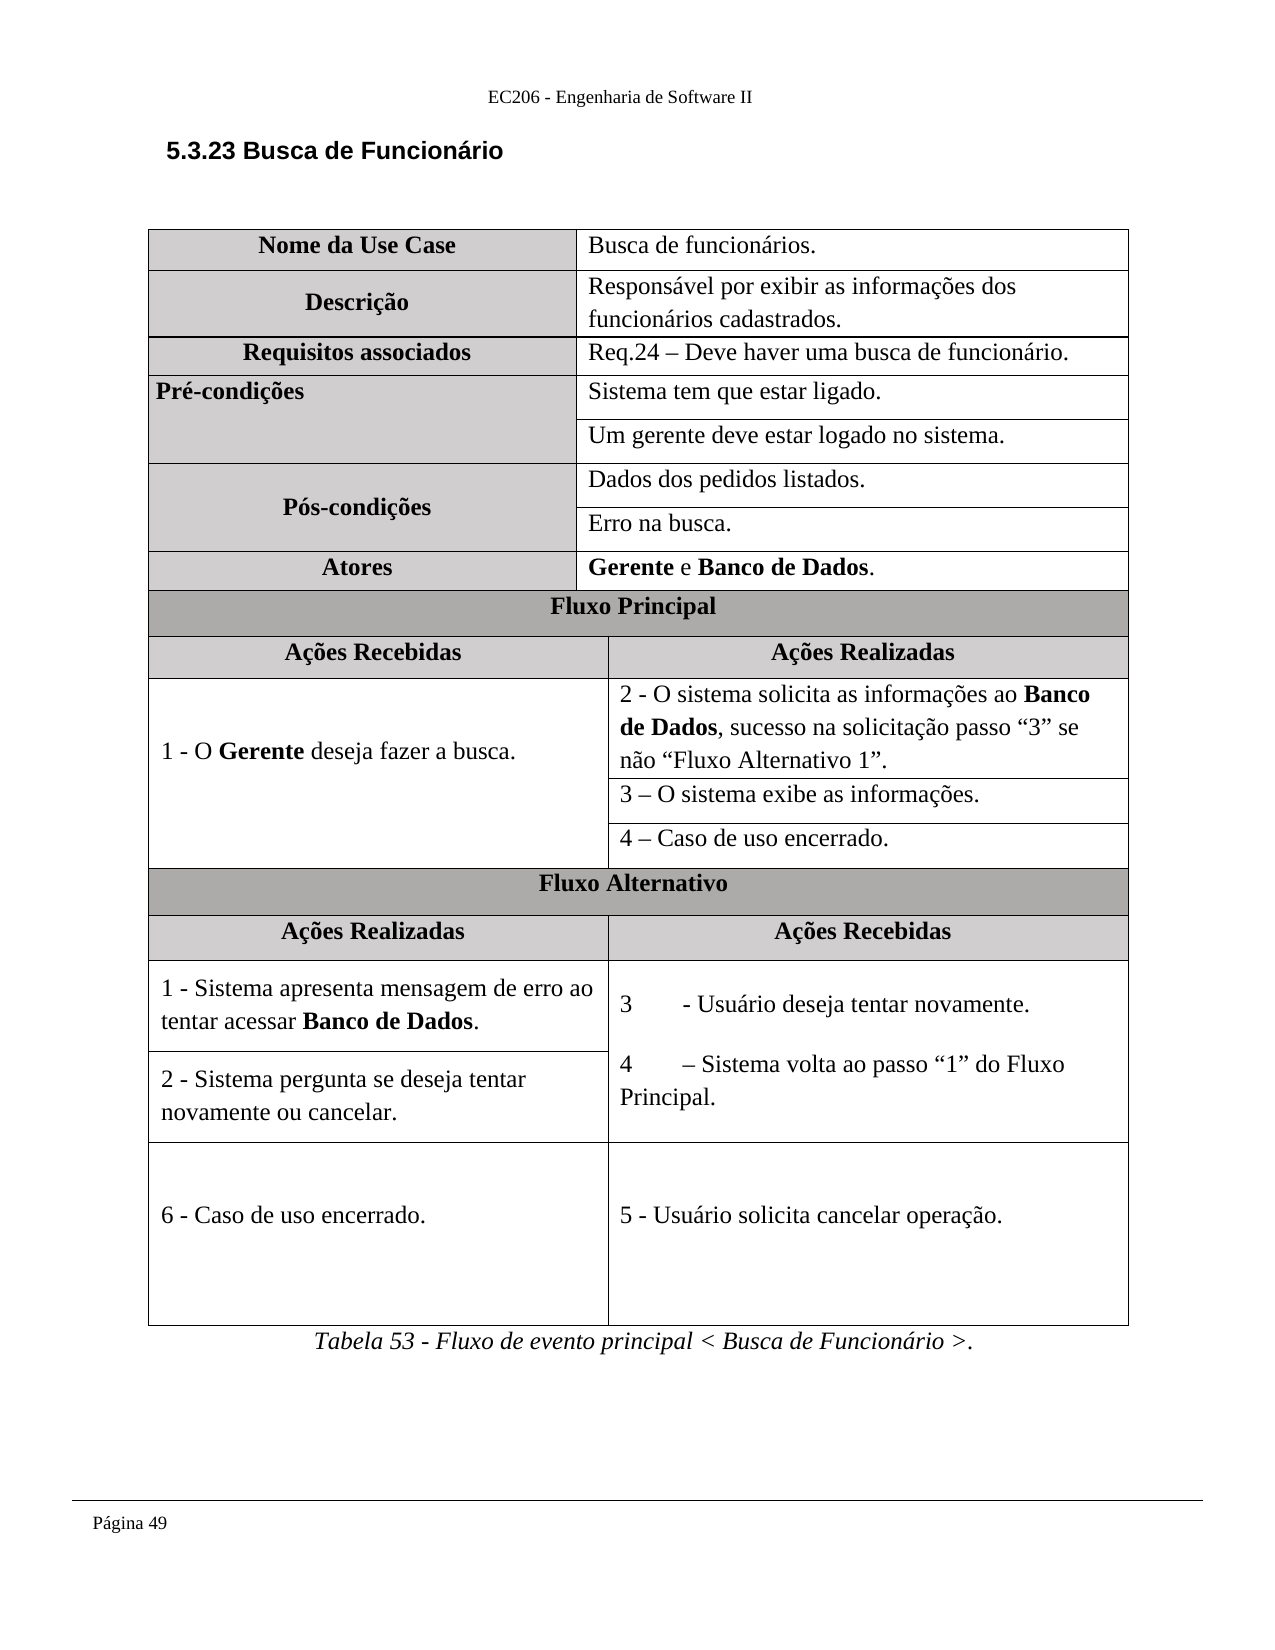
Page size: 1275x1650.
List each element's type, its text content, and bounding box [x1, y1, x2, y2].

table_cell Requisitos associados [149, 338, 576, 375]
text Tabela 53 - Fluxo de evento principal < Busca de Funcionário >. [240, 1326, 1222, 1355]
table_cell 6 - Caso de uso encerrado. [149, 1143, 608, 1325]
table_cell Sistema tem que estar ligado. [577, 376, 1128, 419]
table_cell 2 - Sistema pergunta se deseja tentar novamente ou cancelar. [149, 1052, 608, 1142]
table_cell 4 – Caso de uso encerrado. [609, 824, 1128, 867]
table_cell Req.24 – Deve haver uma busca de funcionário. [577, 338, 1128, 375]
table_cell - Usuário deseja tentar novamente. – Sistema volta ao passo “1” do Fluxo Principal. [609, 961, 1128, 1142]
table_cell Dados dos pedidos listados. [577, 464, 1128, 507]
subtitle 5.3.23 Busca de Funcionário [104, 136, 1223, 165]
table_header Busca de funcionários. [577, 230, 1128, 270]
table_cell Ações Realizadas [609, 637, 1128, 678]
table_cell Fluxo Alternativo [149, 869, 1128, 915]
table_cell Ações Realizadas [149, 916, 608, 960]
table_cell 1 - O Gerente deseja fazer a busca. [149, 679, 608, 867]
table_cell Descrição [149, 271, 576, 336]
table_cell Um gerente deve estar logado no sistema. [577, 420, 1128, 463]
table_cell Gerente e Banco de Dados. [577, 552, 1128, 590]
table_cell Ações Recebidas [609, 916, 1128, 960]
table_cell Pré-condições [149, 376, 576, 463]
table_cell Pós-condições [149, 464, 576, 551]
table_cell 2 - O sistema solicita as informações ao Banco de Dados, sucesso na solicitação passo “3” se não “Fluxo Alternativo 1”. [609, 679, 1128, 778]
table_cell 5 - Usuário solicita cancelar operação. [609, 1143, 1128, 1325]
table_cell Ações Recebidas [149, 637, 608, 678]
table_cell Fluxo Principal [149, 591, 1128, 636]
table_cell 1 - Sistema apresenta mensagem de erro ao tentar acessar Banco de Dados. [149, 961, 608, 1051]
table_cell 3 – O sistema exibe as informações. [609, 779, 1128, 822]
table_header Nome da Use Case [149, 230, 576, 270]
table_cell Erro na busca. [577, 508, 1128, 551]
table_cell Responsável por exibir as informações dos funcionários cadastrados. [577, 271, 1128, 336]
table_cell Atores [149, 552, 576, 590]
